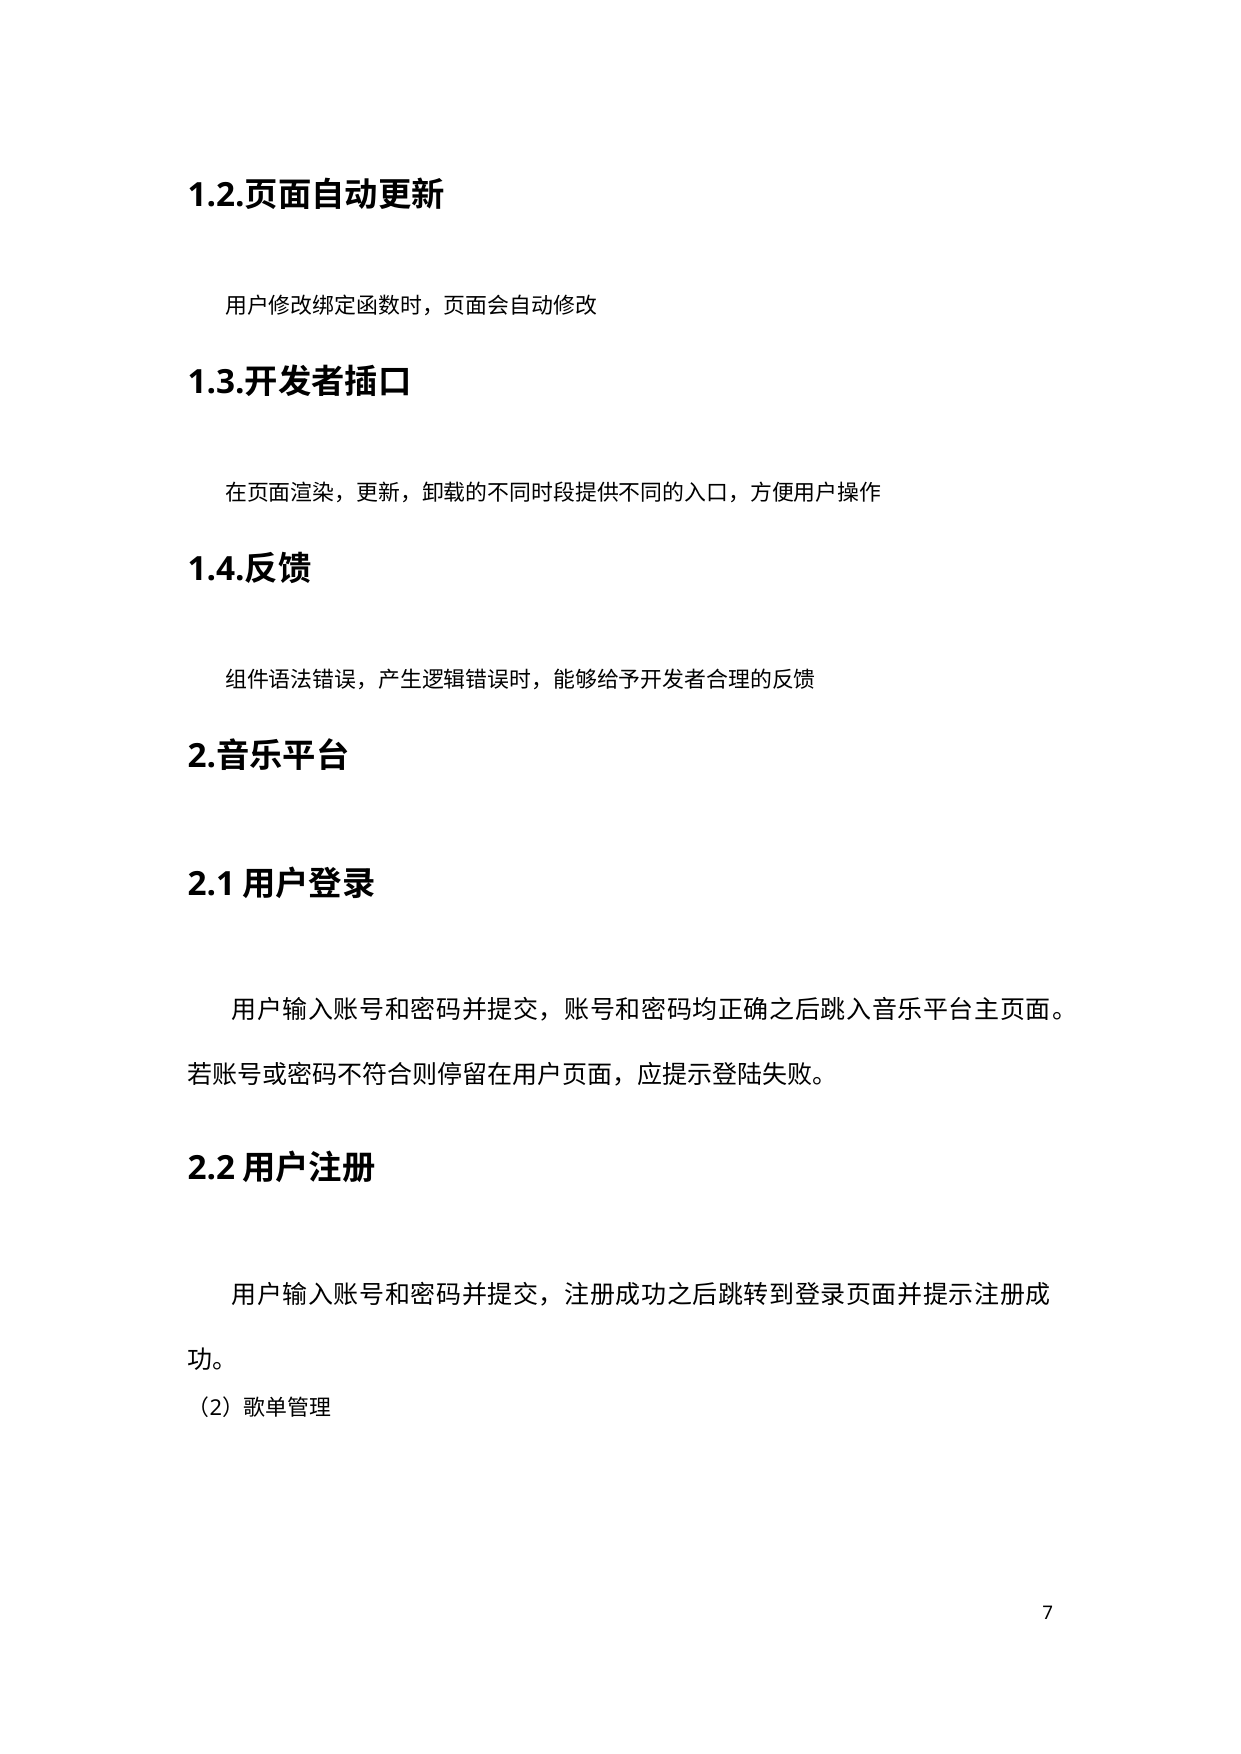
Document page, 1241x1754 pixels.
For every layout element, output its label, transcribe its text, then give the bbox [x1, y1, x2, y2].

subtitle 1.2.页面自动更新 [187, 160, 1053, 225]
subtitle 2.2用户注册 [187, 1133, 1053, 1198]
text 用户输入账号和密码并提交，账号和密码均正确之后跳入音乐平台主页面。若账号或密码不符合则停留在用户页面，应提示登陆失败。 [187, 976, 1053, 1106]
subtitle 1.3.开发者插口 [187, 347, 1053, 412]
list 组件语法错误，产生逻辑错误时，能够给予开发者合理的反馈 [225, 661, 1053, 694]
list 用户修改绑定函数时，页面会自动修改 [225, 287, 1053, 320]
subtitle 1.4.反馈 [187, 534, 1053, 599]
subtitle 2.音乐平台 [187, 721, 1053, 786]
text （2）歌单管理 [187, 1390, 1053, 1422]
text 用户输入账号和密码并提交，注册成功之后跳转到登录页面并提示注册成功。 [187, 1260, 1053, 1390]
subtitle 2.1用户登录 [187, 848, 1053, 913]
list 在页面渲染，更新，卸载的不同时段提供不同的入口，方便用户操作 [225, 474, 1053, 507]
